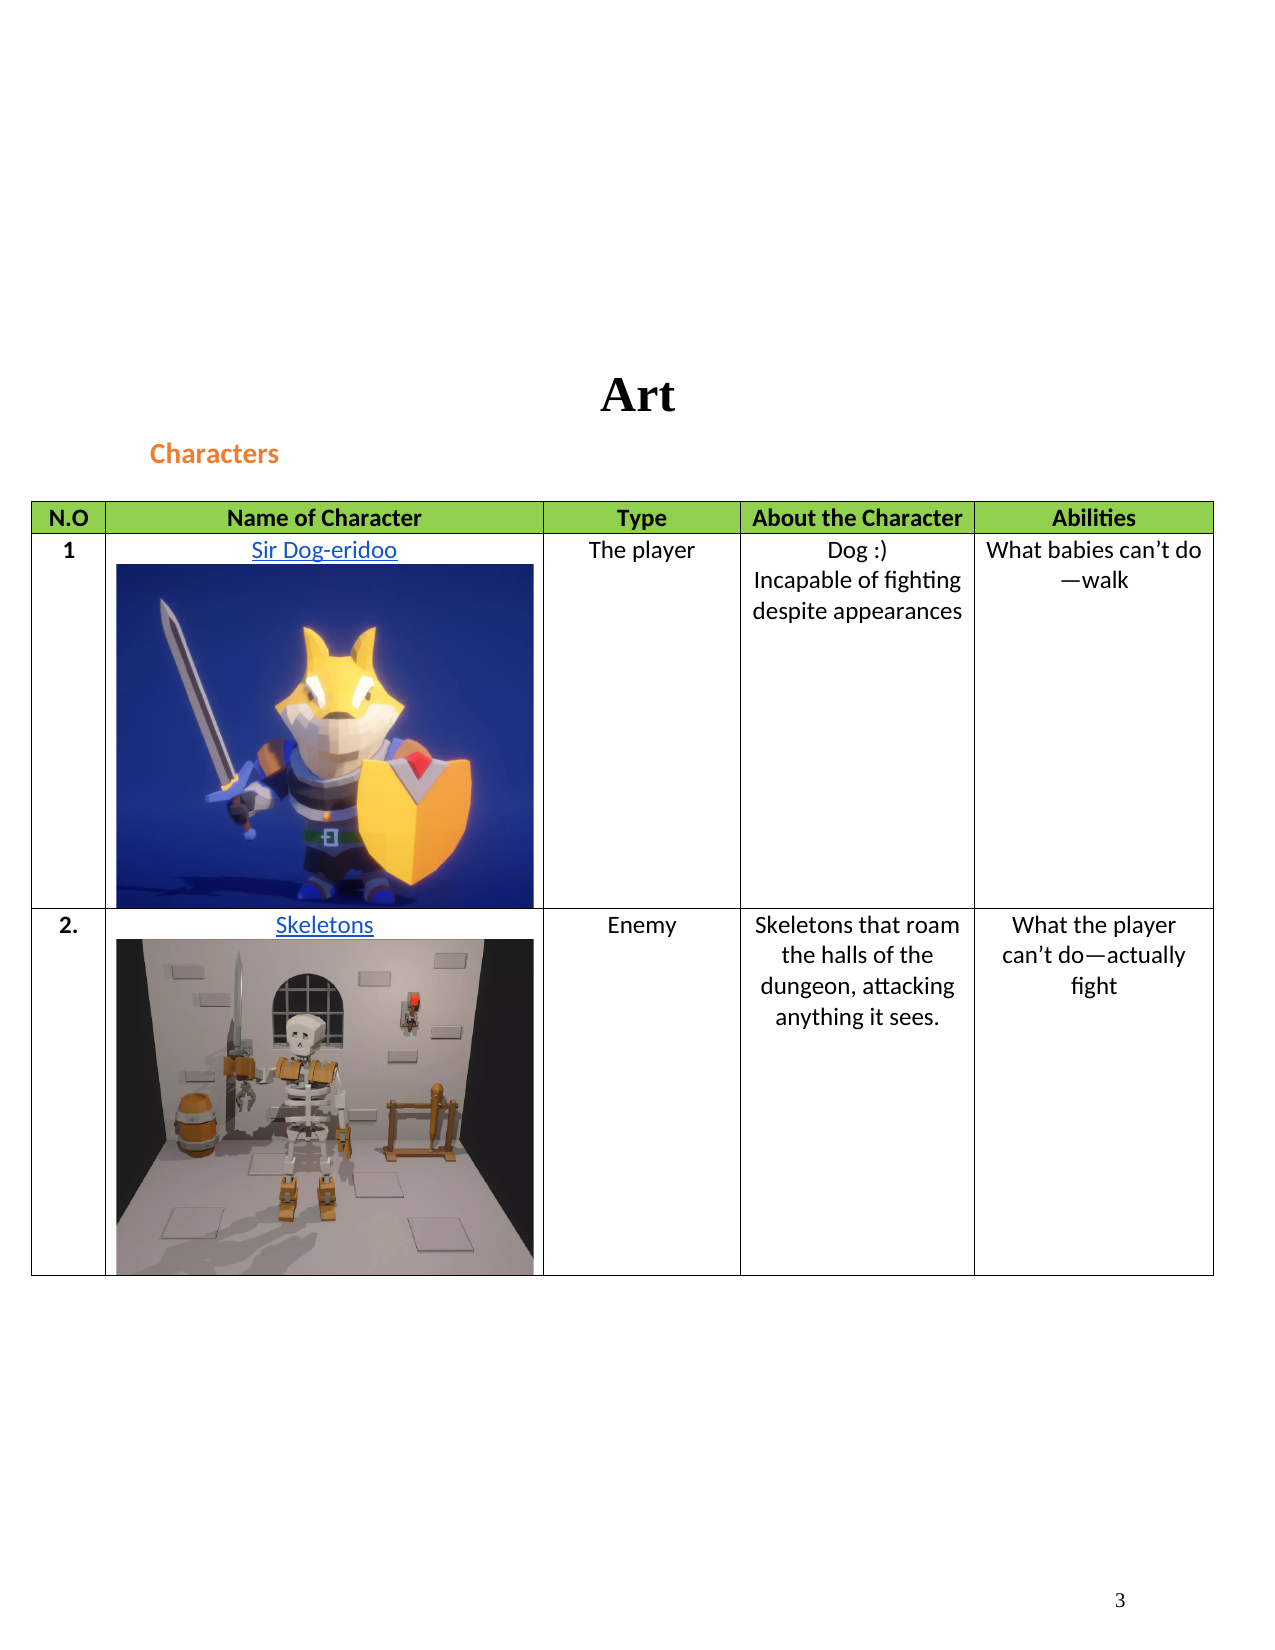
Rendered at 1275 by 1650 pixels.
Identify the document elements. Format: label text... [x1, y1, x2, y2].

table_header Name of Character [106, 502, 543, 533]
table_cell The player [544, 534, 740, 908]
table_cell Skeletons [106, 909, 543, 1275]
table_cell What the player can’t do—actually fight [975, 909, 1213, 1275]
picture [116, 939, 534, 1275]
table_cell 1 [32, 534, 105, 908]
table_cell Sir Dog-eridoo [106, 534, 543, 908]
table_cell Skeletons that roam the halls of the dungeon, attacking anything it sees. [741, 909, 974, 1275]
table_header About the Character [741, 502, 974, 533]
table_cell What babies can’t do—walk [975, 534, 1213, 908]
text Characters [150, 435, 1125, 471]
table_cell 2. [32, 909, 105, 1275]
table_header N.O [32, 502, 105, 533]
subtitle Art [150, 365, 1125, 422]
table_header Type [544, 502, 740, 533]
table_header Abilities [975, 502, 1213, 533]
table_cell Dog :) Incapable of fighting despite appearances [741, 534, 974, 908]
table_cell Enemy [544, 909, 740, 1275]
picture [116, 564, 534, 908]
